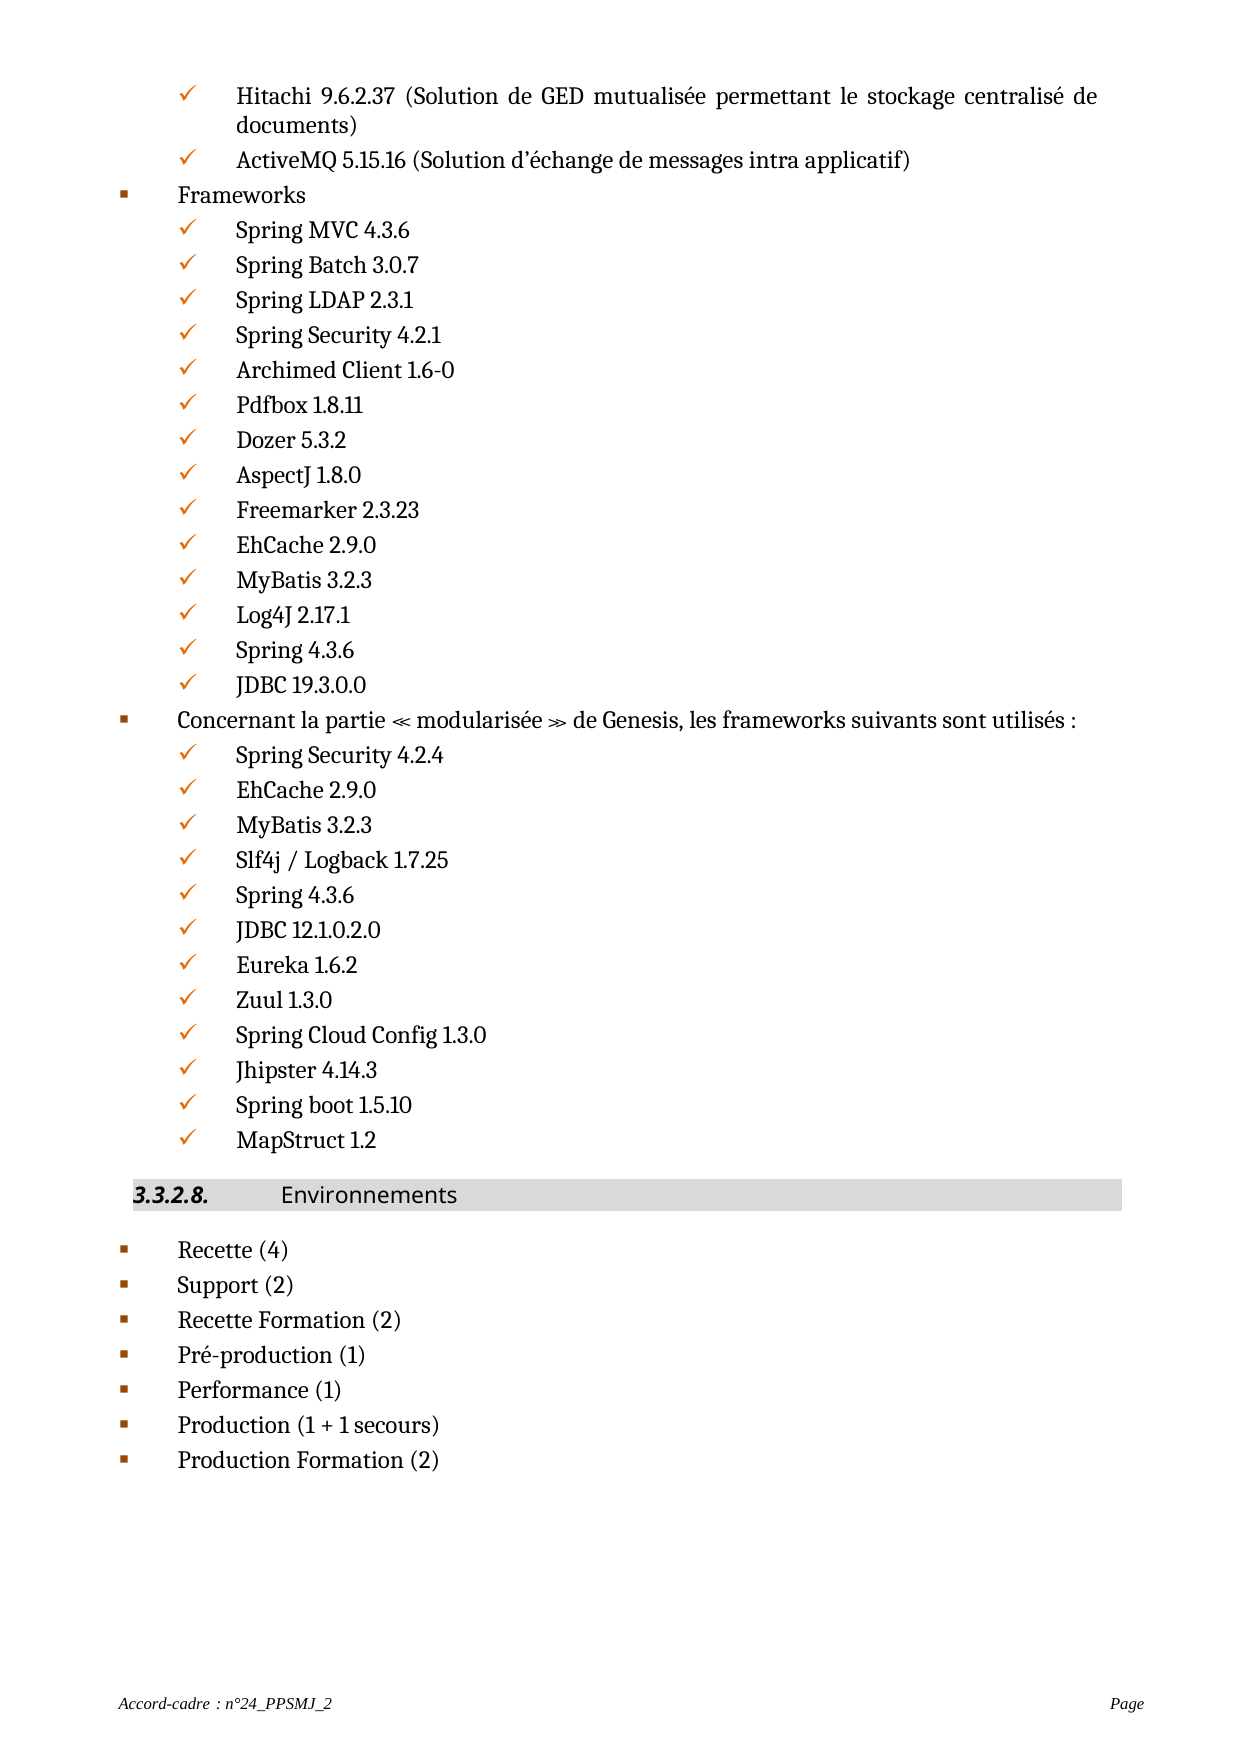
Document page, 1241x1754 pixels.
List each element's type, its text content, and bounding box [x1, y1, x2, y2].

list Spring LDAP 2.3.1 [177, 286, 1098, 314]
list Spring 4.3.6 [177, 881, 1098, 909]
list Production (1 + 1 secours) [118, 1411, 1122, 1439]
text Environnements [133, 1179, 1122, 1211]
list Concernant la partie ≪ modularisée ≫ de Genesis, les frameworks suivants sont utilisés : [118, 706, 1122, 734]
list Frameworks [118, 181, 1122, 209]
list Pré-production (1) [118, 1341, 1122, 1369]
list Spring Cloud Config 1.3.0 [177, 1021, 1098, 1049]
list MyBatis 3.2.3 [177, 566, 1098, 594]
list Support (2) [118, 1271, 1122, 1299]
list EhCache 2.9.0 [177, 776, 1098, 804]
list Hitachi 9.6.2.37 (Solution de GED mutualisée permettant le stockage centralisé de documents) [177, 82, 1098, 139]
list Archimed Client 1.6-0 [177, 356, 1098, 384]
list EhCache 2.9.0 [177, 531, 1098, 559]
list JDBC 19.3.0.0 [177, 671, 1098, 699]
list Spring MVC 4.3.6 [177, 216, 1098, 244]
list Spring Security 4.2.4 [177, 741, 1098, 769]
list Zuul 1.3.0 [177, 986, 1098, 1014]
list Spring Security 4.2.1 [177, 321, 1098, 349]
list Production Formation (2) [118, 1446, 1122, 1474]
list ActiveMQ 5.15.16 (Solution d’échange de messages intra applicatif) [177, 146, 1098, 174]
list MyBatis 3.2.3 [177, 811, 1098, 839]
list Jhipster 4.14.3 [177, 1056, 1098, 1084]
list Eureka 1.6.2 [177, 951, 1098, 979]
list Log4J 2.17.1 [177, 601, 1098, 629]
list Performance (1) [118, 1376, 1122, 1404]
list JDBC 12.1.0.2.0 [177, 916, 1098, 944]
list Recette Formation (2) [118, 1306, 1122, 1334]
list Slf4j / Logback 1.7.25 [177, 846, 1098, 874]
list MapStruct 1.2 [177, 1126, 1098, 1154]
list Spring boot 1.5.10 [177, 1091, 1098, 1119]
list Recette (4) [118, 1236, 1122, 1264]
list AspectJ 1.8.0 [177, 461, 1098, 489]
list Dozer 5.3.2 [177, 426, 1098, 454]
list Spring Batch 3.0.7 [177, 251, 1098, 279]
list Spring 4.3.6 [177, 636, 1098, 664]
list Freemarker 2.3.23 [177, 496, 1098, 524]
list Pdfbox 1.8.11 [177, 391, 1098, 419]
